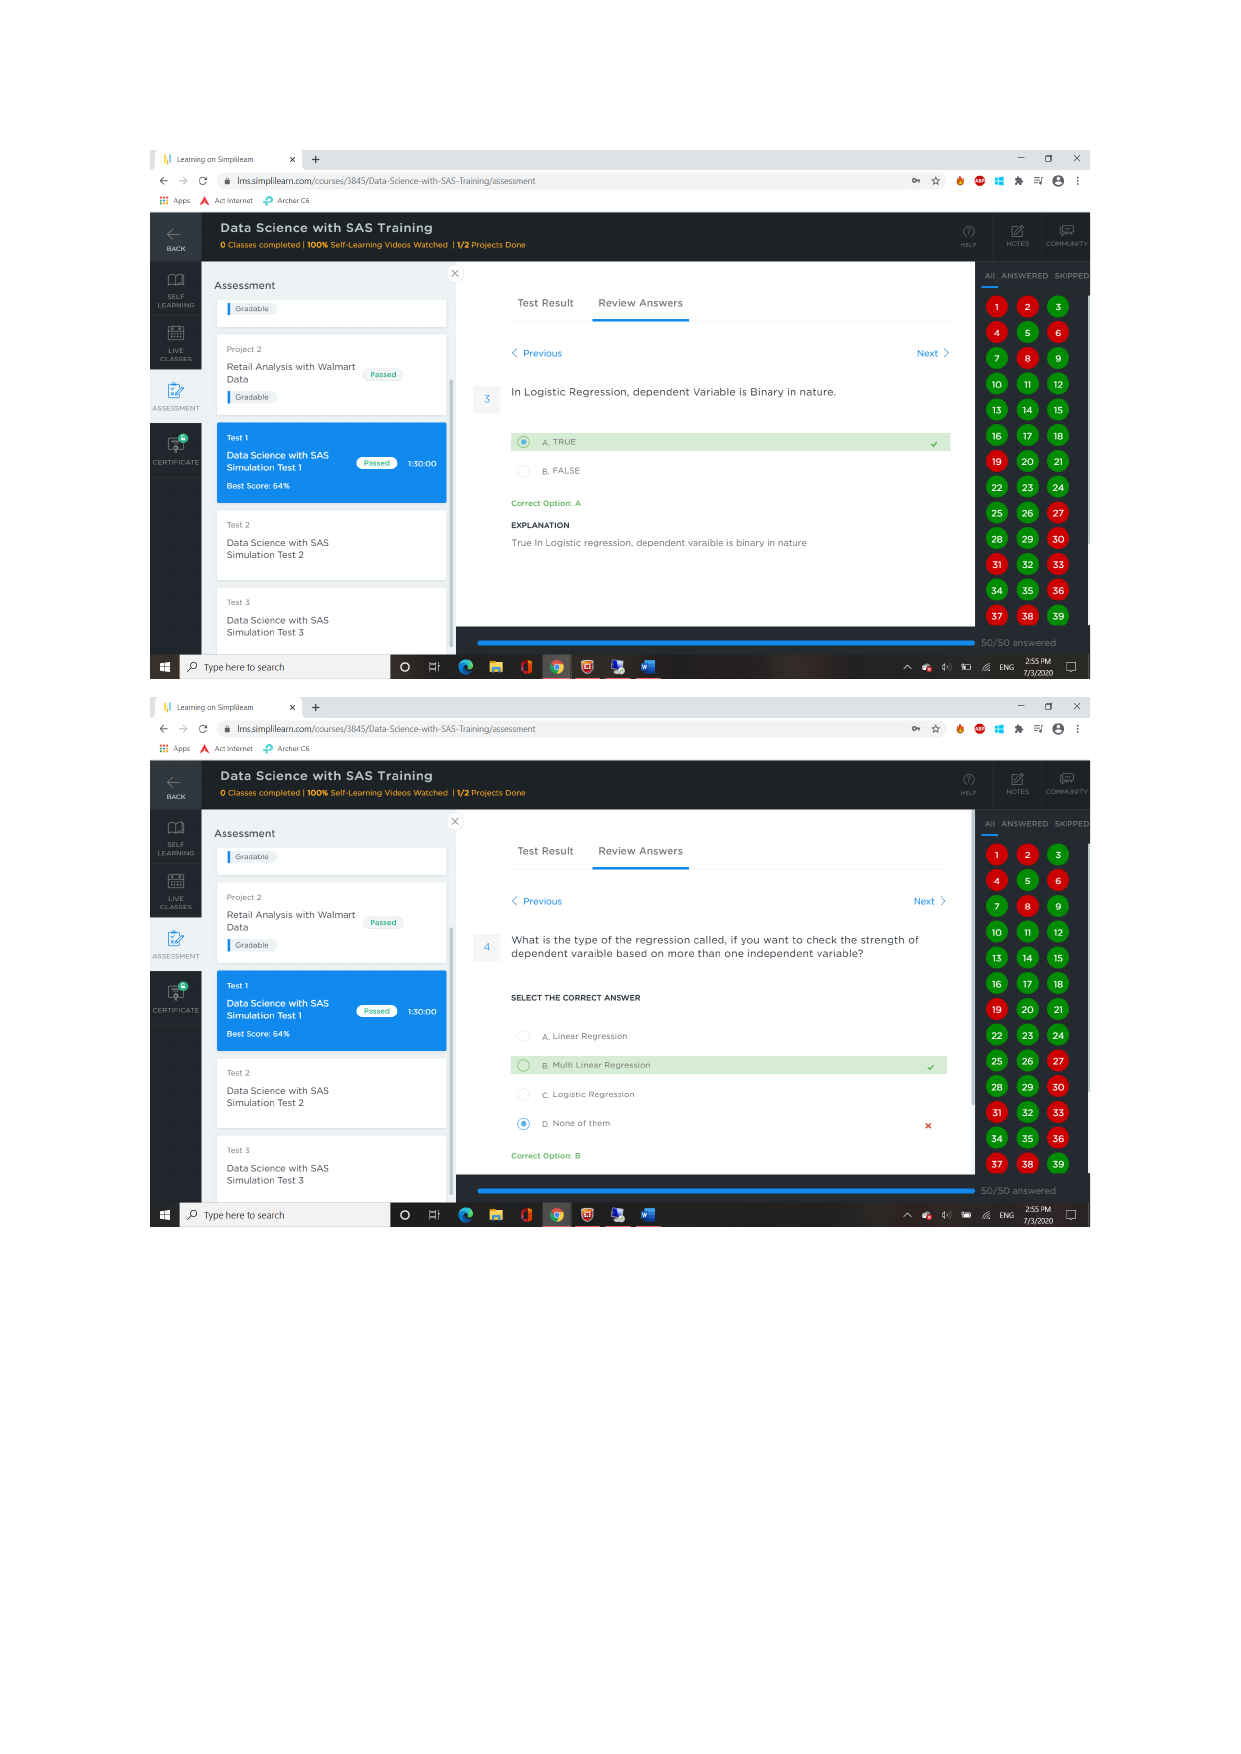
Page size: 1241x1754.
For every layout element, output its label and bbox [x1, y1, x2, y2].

picture [150, 150, 1091, 679]
picture [150, 697, 1091, 1227]
